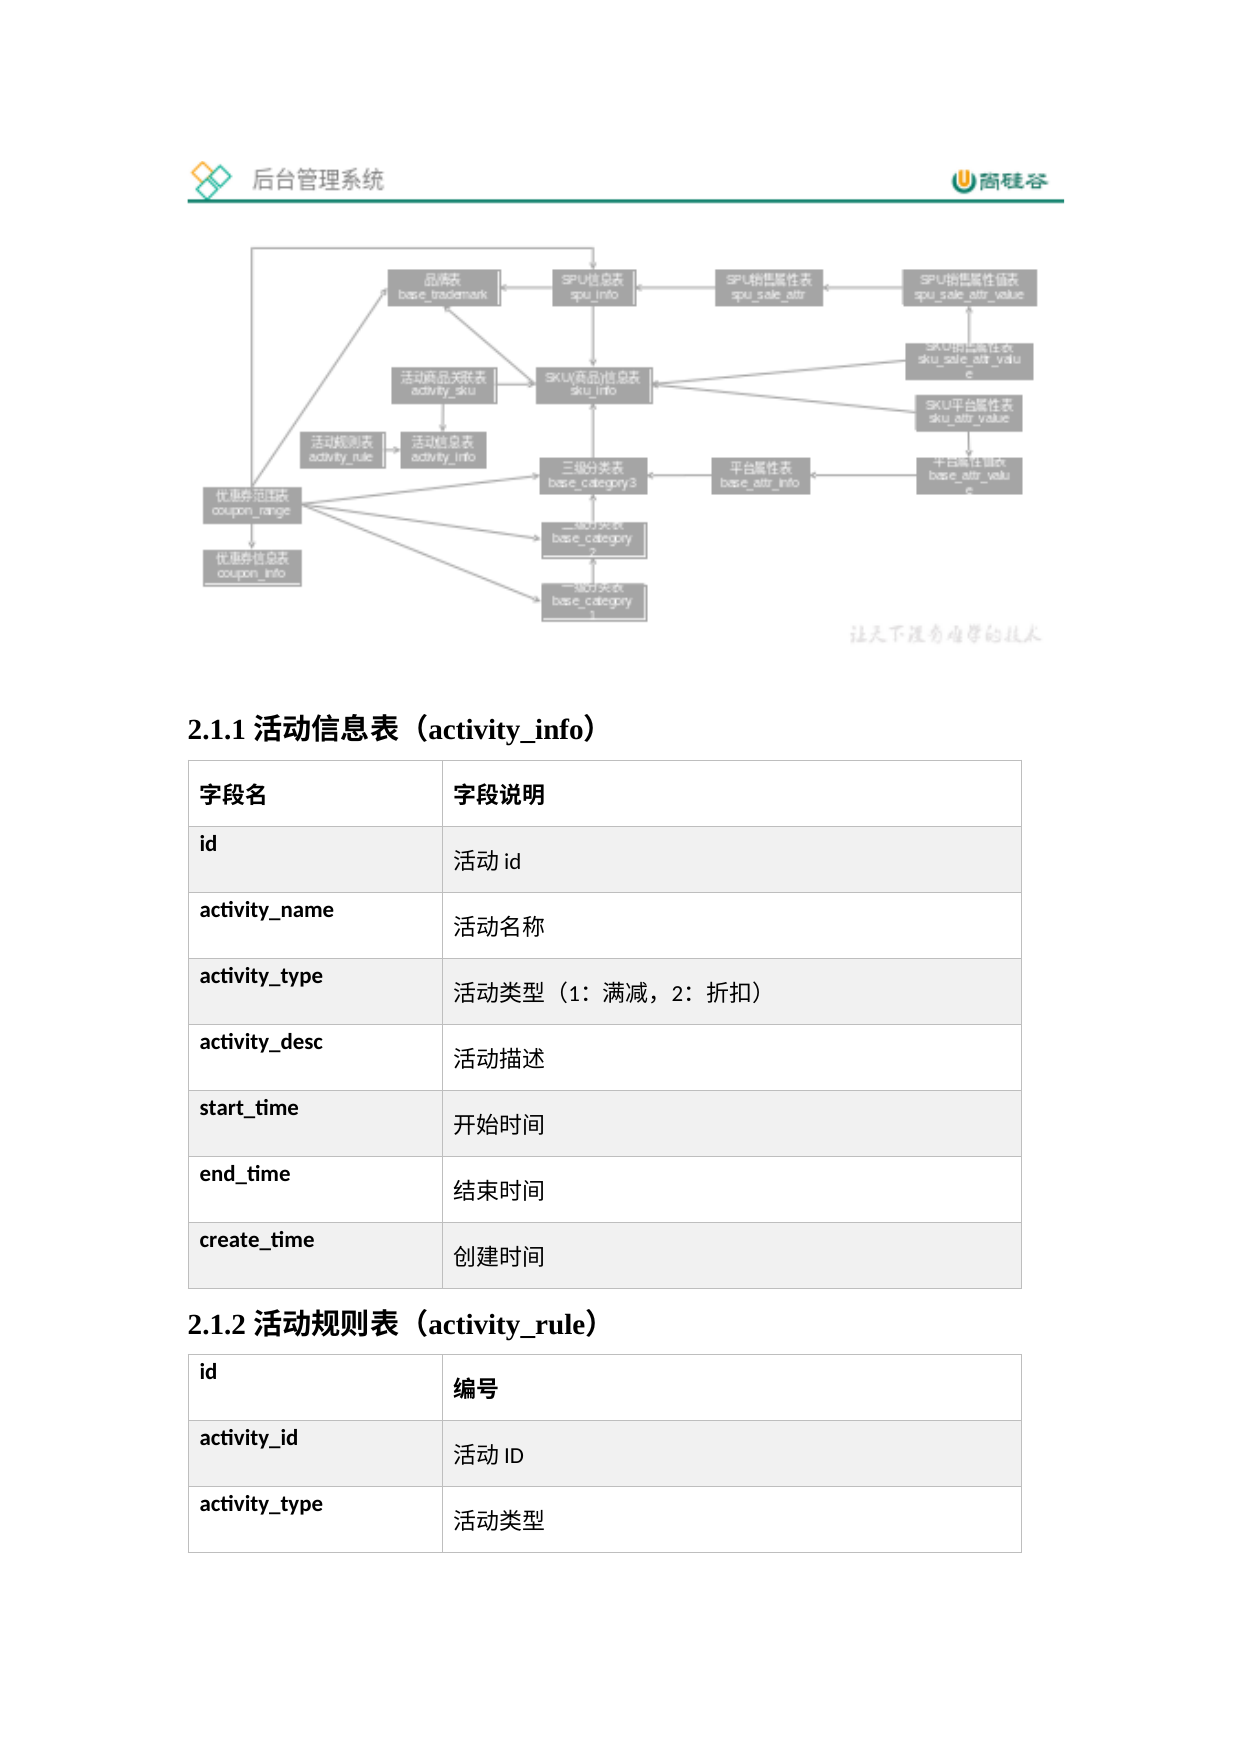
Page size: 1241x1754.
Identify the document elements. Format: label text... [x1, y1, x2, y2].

subtitle 2.1.2 活动规则表（activity_rule） [187, 1289, 1053, 1354]
table_cell 活动ID [443, 1421, 1021, 1486]
table_cell activity_name [189, 893, 442, 958]
table_header 字段说明 [443, 761, 1021, 826]
table_cell id [189, 827, 442, 892]
table_cell 活动名称 [443, 893, 1021, 958]
table_cell create_time [189, 1223, 442, 1288]
subtitle 2.1.1 活动信息表（activity_info） [187, 694, 1053, 759]
table_cell 活动类型 [443, 1487, 1021, 1552]
table_cell 活动id [443, 827, 1021, 892]
table_cell 创建时间 [443, 1223, 1021, 1288]
table_header 编号 [443, 1355, 1021, 1420]
table_header 字段名 [189, 761, 442, 826]
table_cell 活动类型（1：满减，2：折扣） [443, 959, 1021, 1024]
table_cell activity_type [189, 959, 442, 1024]
table_cell 结束时间 [443, 1157, 1021, 1222]
table_cell 开始时间 [443, 1091, 1021, 1156]
table_cell activity_id [189, 1421, 442, 1486]
table_cell end_time [189, 1157, 442, 1222]
table_cell activity_type [189, 1487, 442, 1552]
table_header id [189, 1355, 442, 1420]
table_cell activity_desc [189, 1025, 442, 1090]
table_cell start_time [189, 1091, 442, 1156]
table_cell 活动描述 [443, 1025, 1021, 1090]
